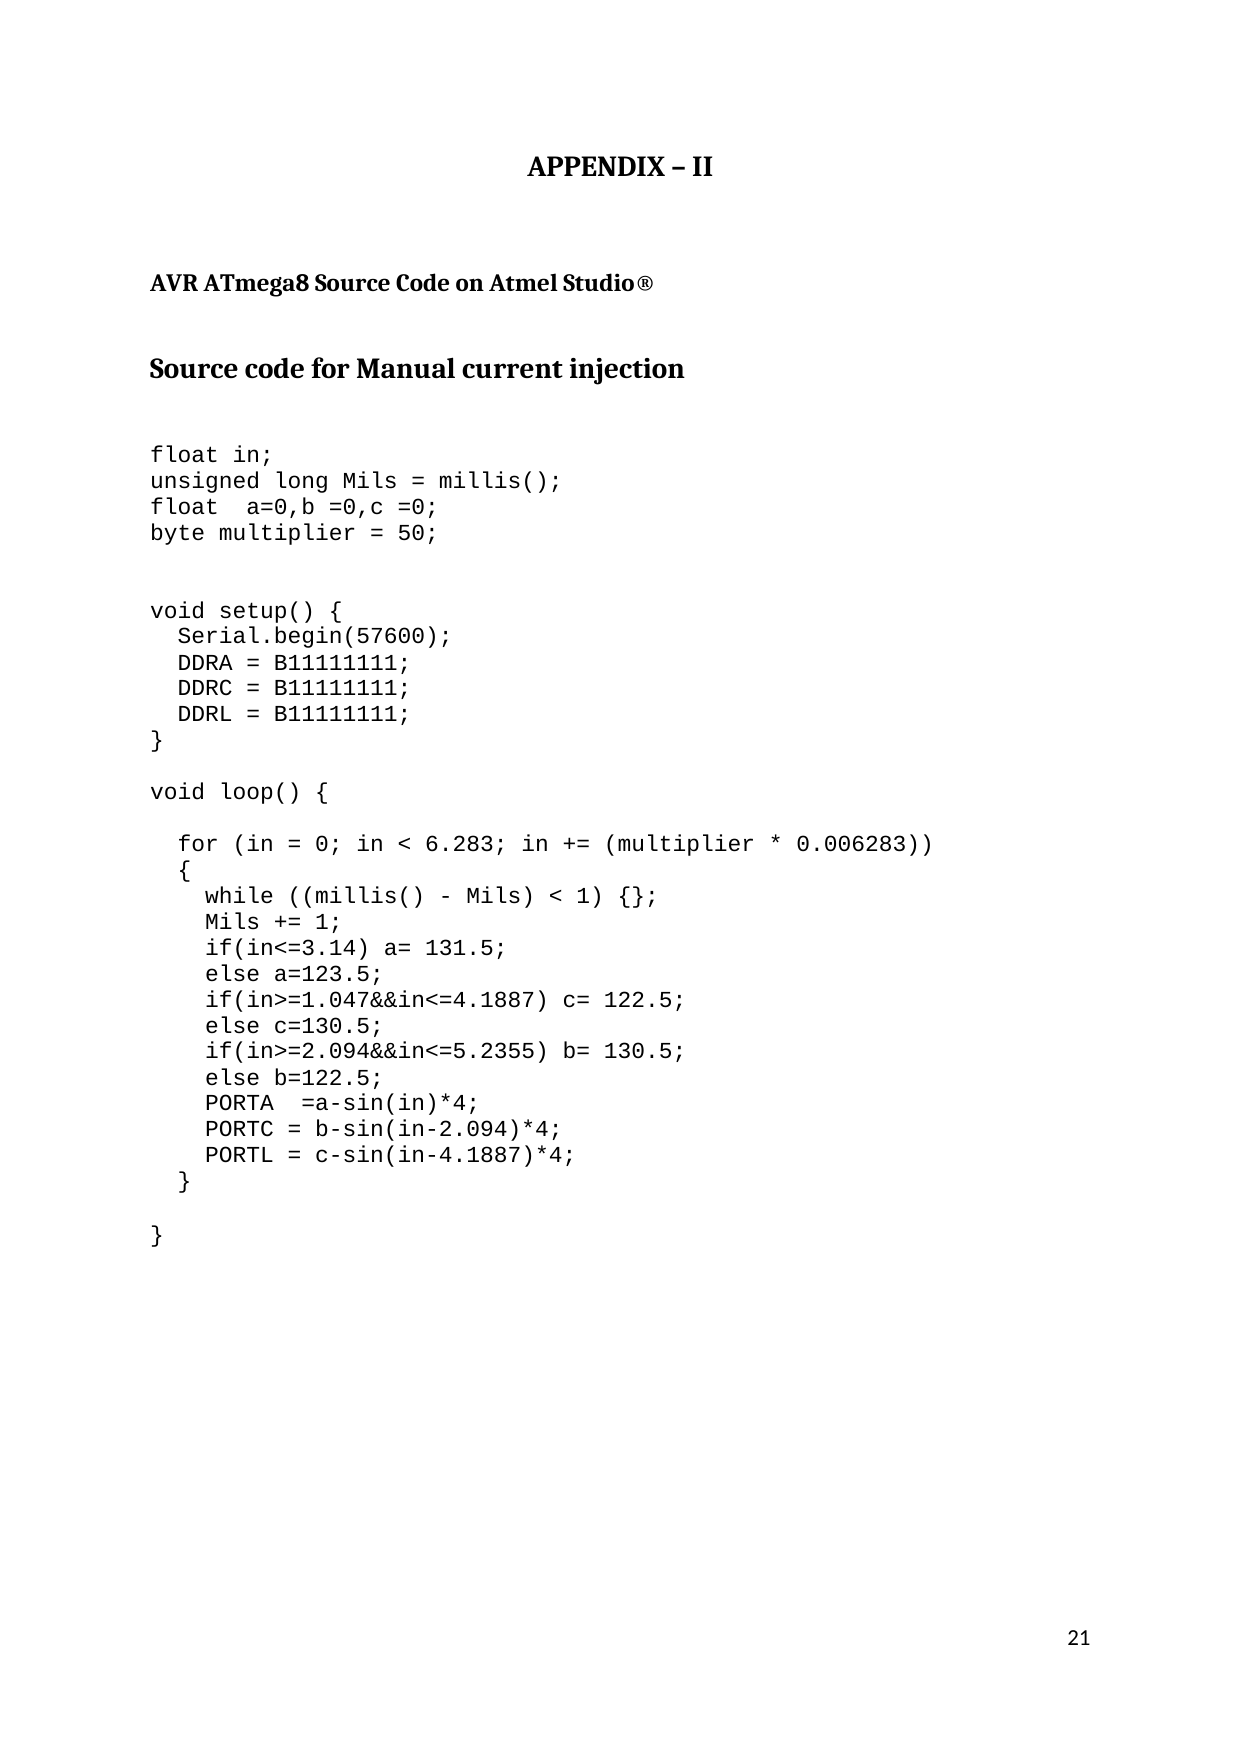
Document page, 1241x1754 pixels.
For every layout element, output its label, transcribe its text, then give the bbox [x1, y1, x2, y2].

text unsigned long Mils = millis(); [150, 469, 1090, 495]
text } [150, 1223, 1090, 1249]
text while ((millis() - Mils) < 1) {}; [150, 884, 1090, 910]
text DDRC = B11111111; [150, 677, 1090, 703]
text float in; [150, 443, 1090, 469]
text if(in>=2.094&&in<=5.2355) b= 130.5; [150, 1040, 1090, 1066]
text Serial.begin(57600); [150, 625, 1090, 651]
text for (in = 0; in < 6.283; in += (multiplier * 0.006283)) [150, 832, 1090, 858]
text if(in>=1.047&&in<=4.1887) c= 122.5; [150, 988, 1090, 1014]
subtitle Source code for Manual current injection [150, 352, 1090, 385]
text Mils += 1; [150, 910, 1090, 936]
text else a=123.5; [150, 962, 1090, 988]
text PORTA =a-sin(in)*4; [150, 1092, 1090, 1118]
text if(in<=3.14) a= 131.5; [150, 936, 1090, 962]
text PORTC = b-sin(in-2.094)*4; [150, 1118, 1090, 1144]
text } [150, 1169, 1090, 1196]
text { [150, 858, 1090, 884]
text PORTL = c-sin(in-4.1887)*4; [150, 1144, 1090, 1169]
text AVR ATmega8 Source Code on Atmel Studio® [150, 269, 1090, 297]
text } [150, 729, 1090, 754]
text void loop() { [150, 781, 1090, 806]
text else c=130.5; [150, 1014, 1090, 1040]
text byte multiplier = 50; [150, 521, 1090, 547]
text float a=0,b =0,c =0; [150, 495, 1090, 521]
text else b=122.5; [150, 1066, 1090, 1092]
text DDRL = B11111111; [150, 703, 1090, 729]
text APPENDIX – II [150, 150, 1090, 183]
text DDRA = B11111111; [150, 651, 1090, 677]
text void setup() { [150, 599, 1090, 625]
